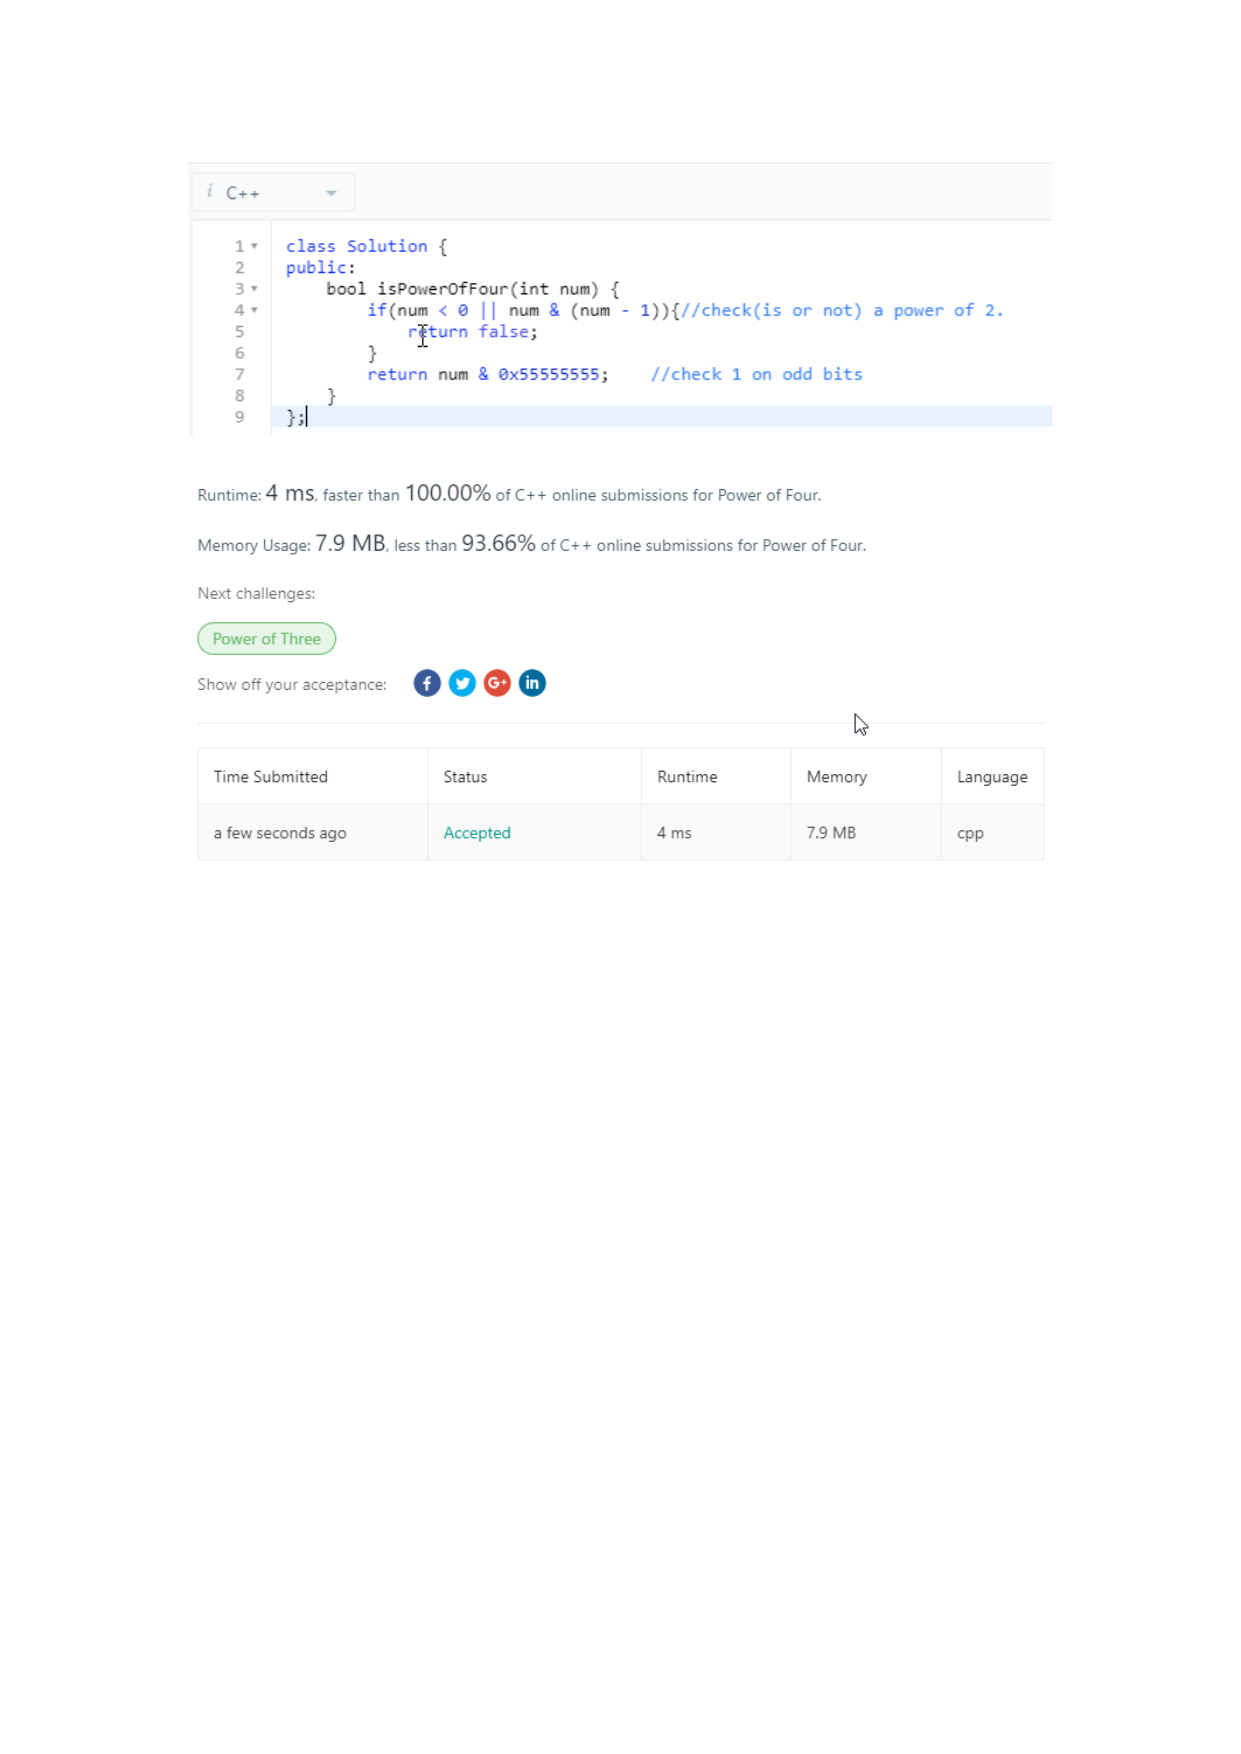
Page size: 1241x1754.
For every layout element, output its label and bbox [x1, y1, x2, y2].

picture [187, 162, 1053, 437]
picture [187, 454, 1053, 863]
